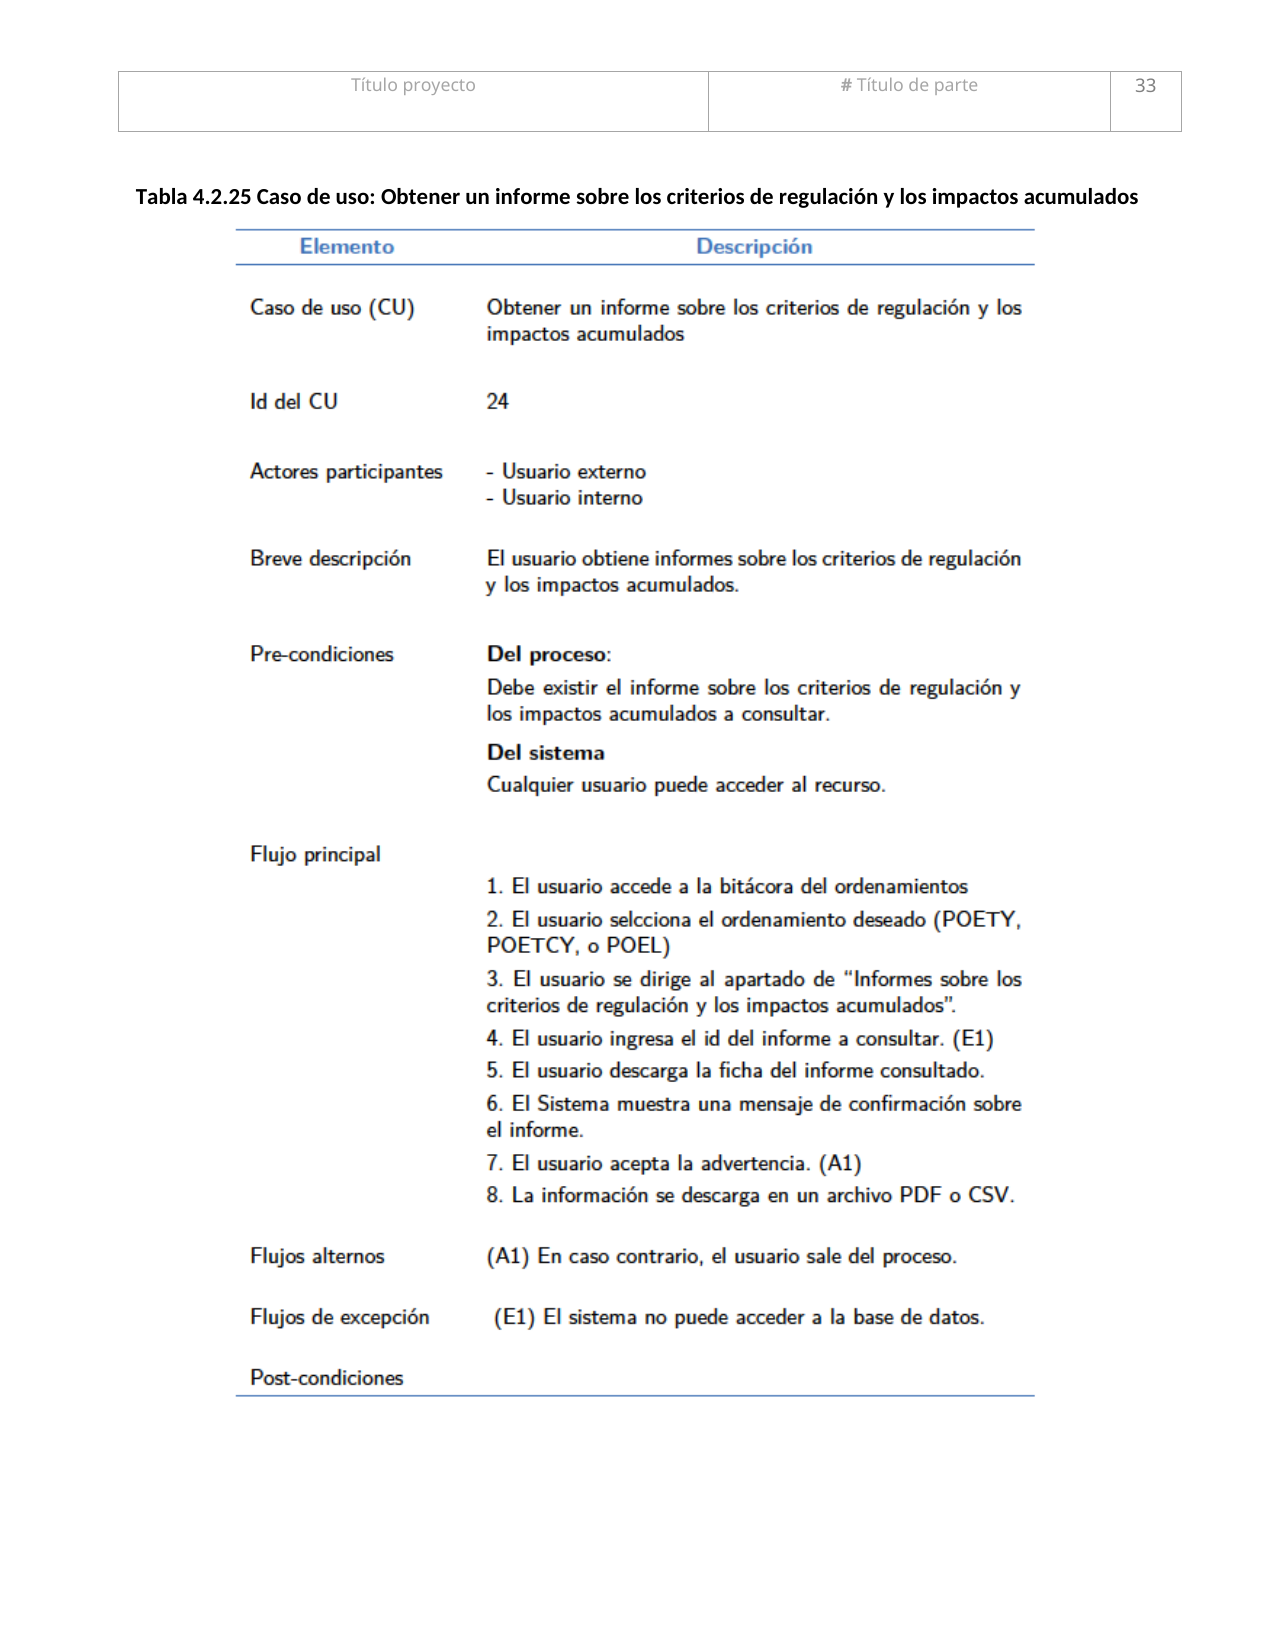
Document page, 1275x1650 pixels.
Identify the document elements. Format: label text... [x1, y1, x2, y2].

table_header [106, 223, 1168, 1420]
text Tabla 4.2.25 Caso de uso: Obtener un informe sobre los criterios de regulación y los impactos acumulados [106, 182, 1169, 211]
picture [223, 223, 1051, 1404]
